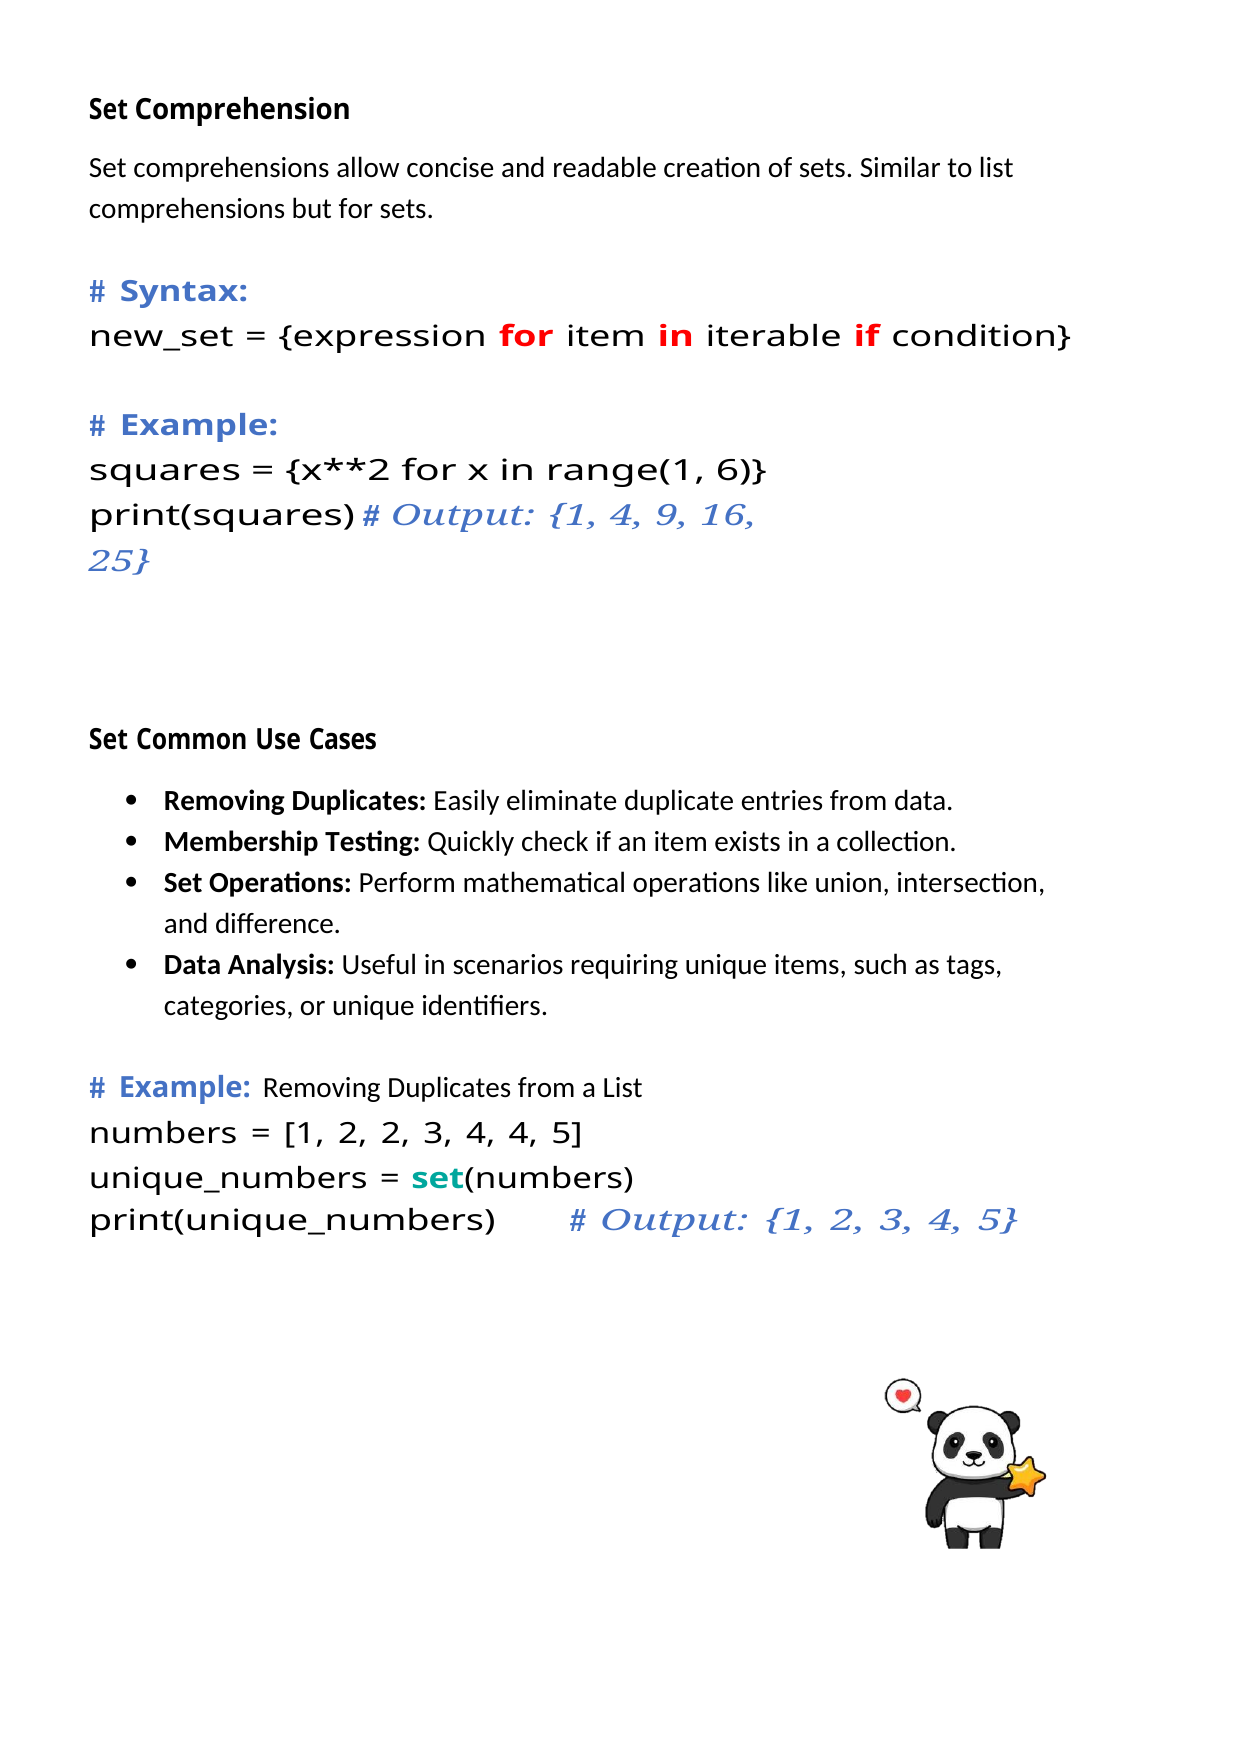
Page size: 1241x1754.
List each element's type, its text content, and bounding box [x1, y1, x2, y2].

subtitle Example: [90, 404, 1226, 444]
text Set comprehensions allow concise and readable creation of sets. Similar to list comprehensions but for sets. [89, 149, 1139, 226]
text new_set = {expression for item in iterable if condition} [89, 315, 1226, 354]
subtitle Syntax: [90, 270, 1226, 310]
list Removing Duplicates: Easily eliminate duplicate entries from data. [126, 782, 1226, 818]
picture [884, 1377, 1047, 1549]
text print(unique_numbers) Output: {1, 2, 3, 4, 5} [89, 1203, 1226, 1237]
list Data Analysis: Useful in scenarios requiring unique items, such as tags, categories, or unique identifiers. [126, 946, 1136, 1022]
subtitle Set Comprehension [89, 88, 1226, 128]
picture [89, 280, 105, 302]
text Example: Removing Duplicates from a List numbers = [1, 2, 2, 3, 4, 4, 5] unique_numbers = set(numbers) [89, 1066, 656, 1197]
list Membership Testing: Quickly check if an item exists in a collection. [126, 823, 1226, 858]
picture [362, 505, 380, 526]
list Set Operations: Perform mathematical operations like union, intersection, and difference. [126, 864, 1092, 941]
subtitle Set Common Use Cases [89, 718, 1226, 758]
picture [89, 415, 105, 436]
picture [569, 1209, 586, 1231]
text squares = {x**2 for x in range(1, 6)} print(squares) Output: {1, 4, 9, 16, 25} [89, 449, 824, 580]
picture [89, 1077, 105, 1098]
